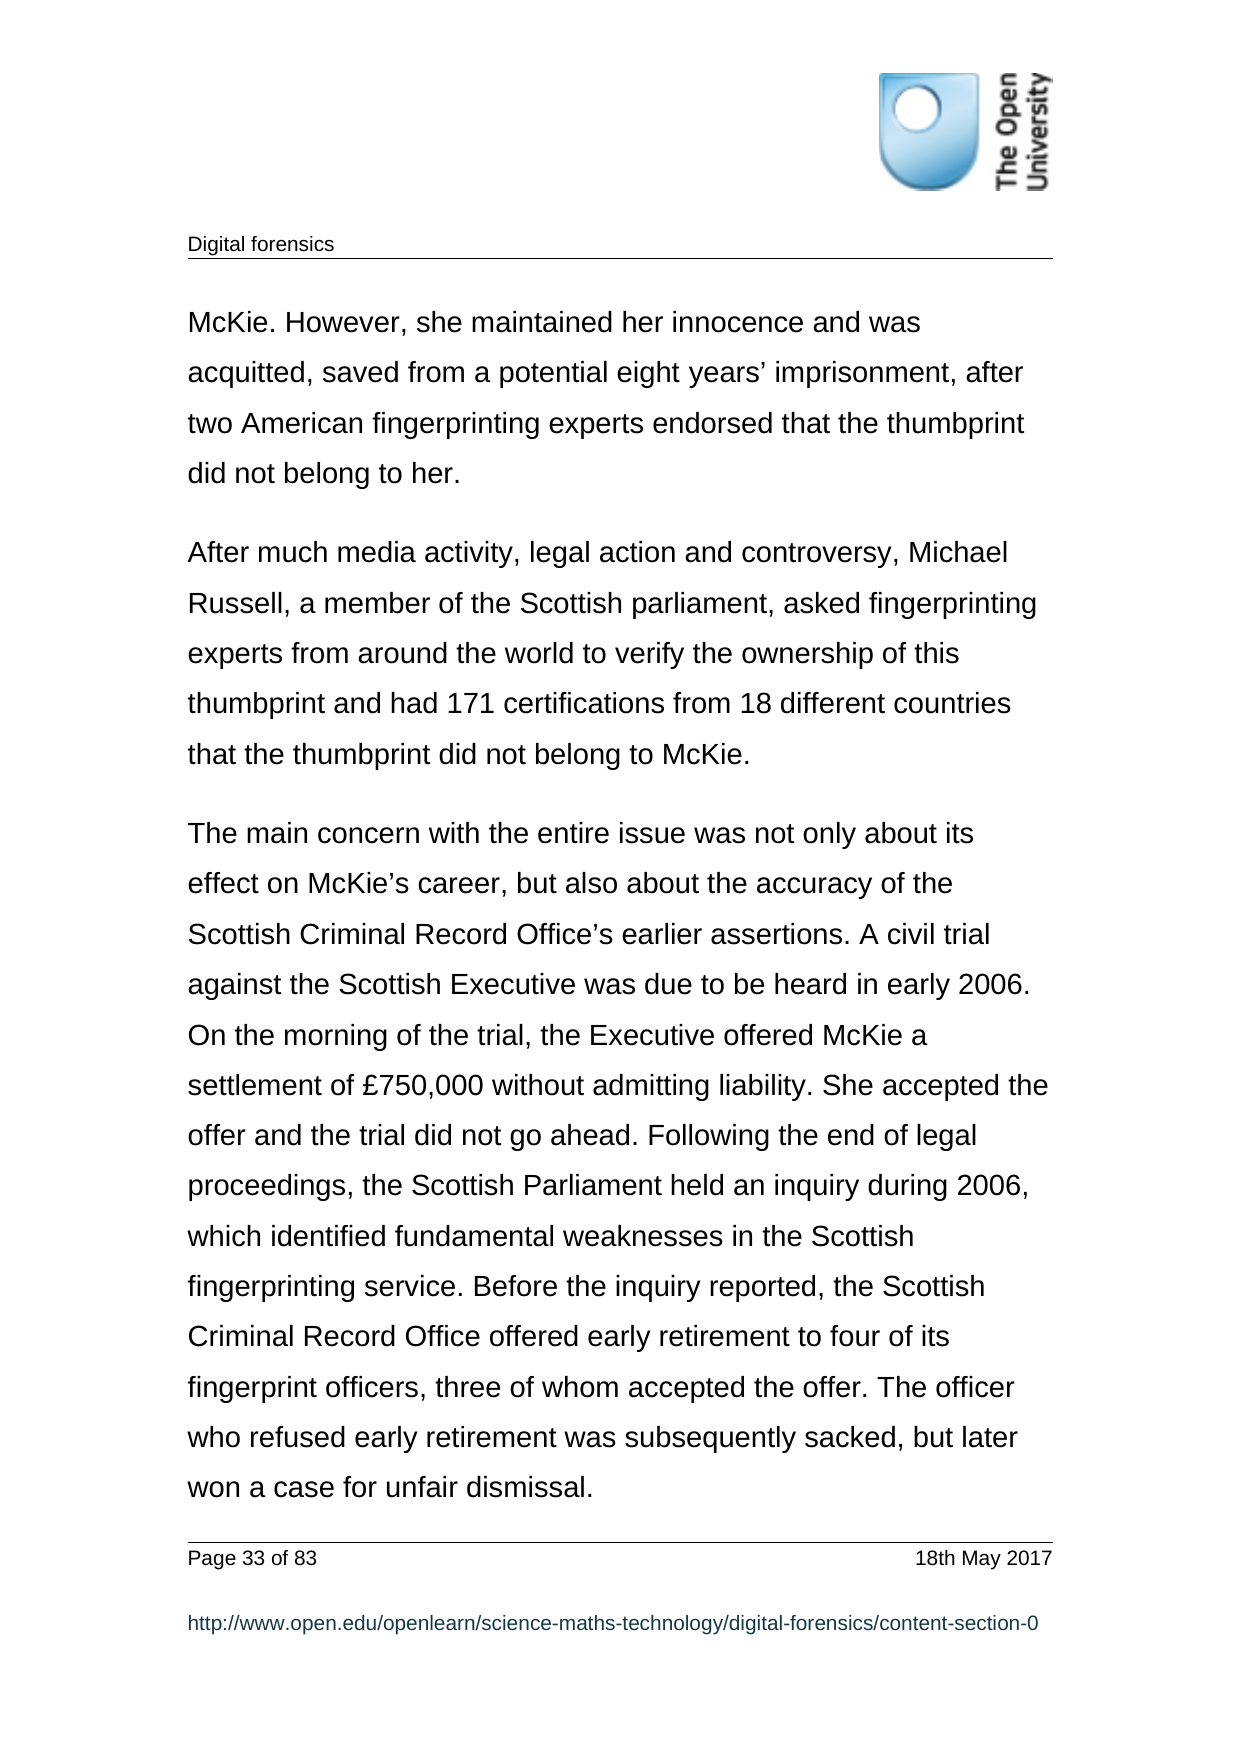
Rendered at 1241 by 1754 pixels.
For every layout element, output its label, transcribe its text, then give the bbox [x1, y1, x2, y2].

text After much media activity, legal action and controversy, Michael Russell, a member of the Scottish parliament, asked fingerprinting experts from around the world to verify the ownership of this thumbprint and had 171 certifications from 18 different countries that the thumbprint did not belong to McKie. [187, 536, 1053, 770]
picture [879, 73, 1053, 191]
text The main concern with the entire issue was not only about its effect on McKie’s career, but also about the accuracy of the Scottish Criminal Record Office’s earlier assertions. A civil trial against the Scottish Executive was due to be heard in early 2006. On the morning of the trial, the Executive offered McKie a settlement of £750,000 without admitting liability. She accepted the offer and the trial did not go ahead. Following the end of legal proceedings, the Scottish Parliament held an inquiry during 2006, which identified fundamental weaknesses in the Scottish fingerprinting service. Before the inquiry reported, the Scottish Criminal Record Office offered early retirement to four of its fingerprint officers, three of whom accepted the offer. The officer who refused early retirement was subsequently sacked, but later won a case for unfair dismissal. [187, 816, 1053, 1504]
